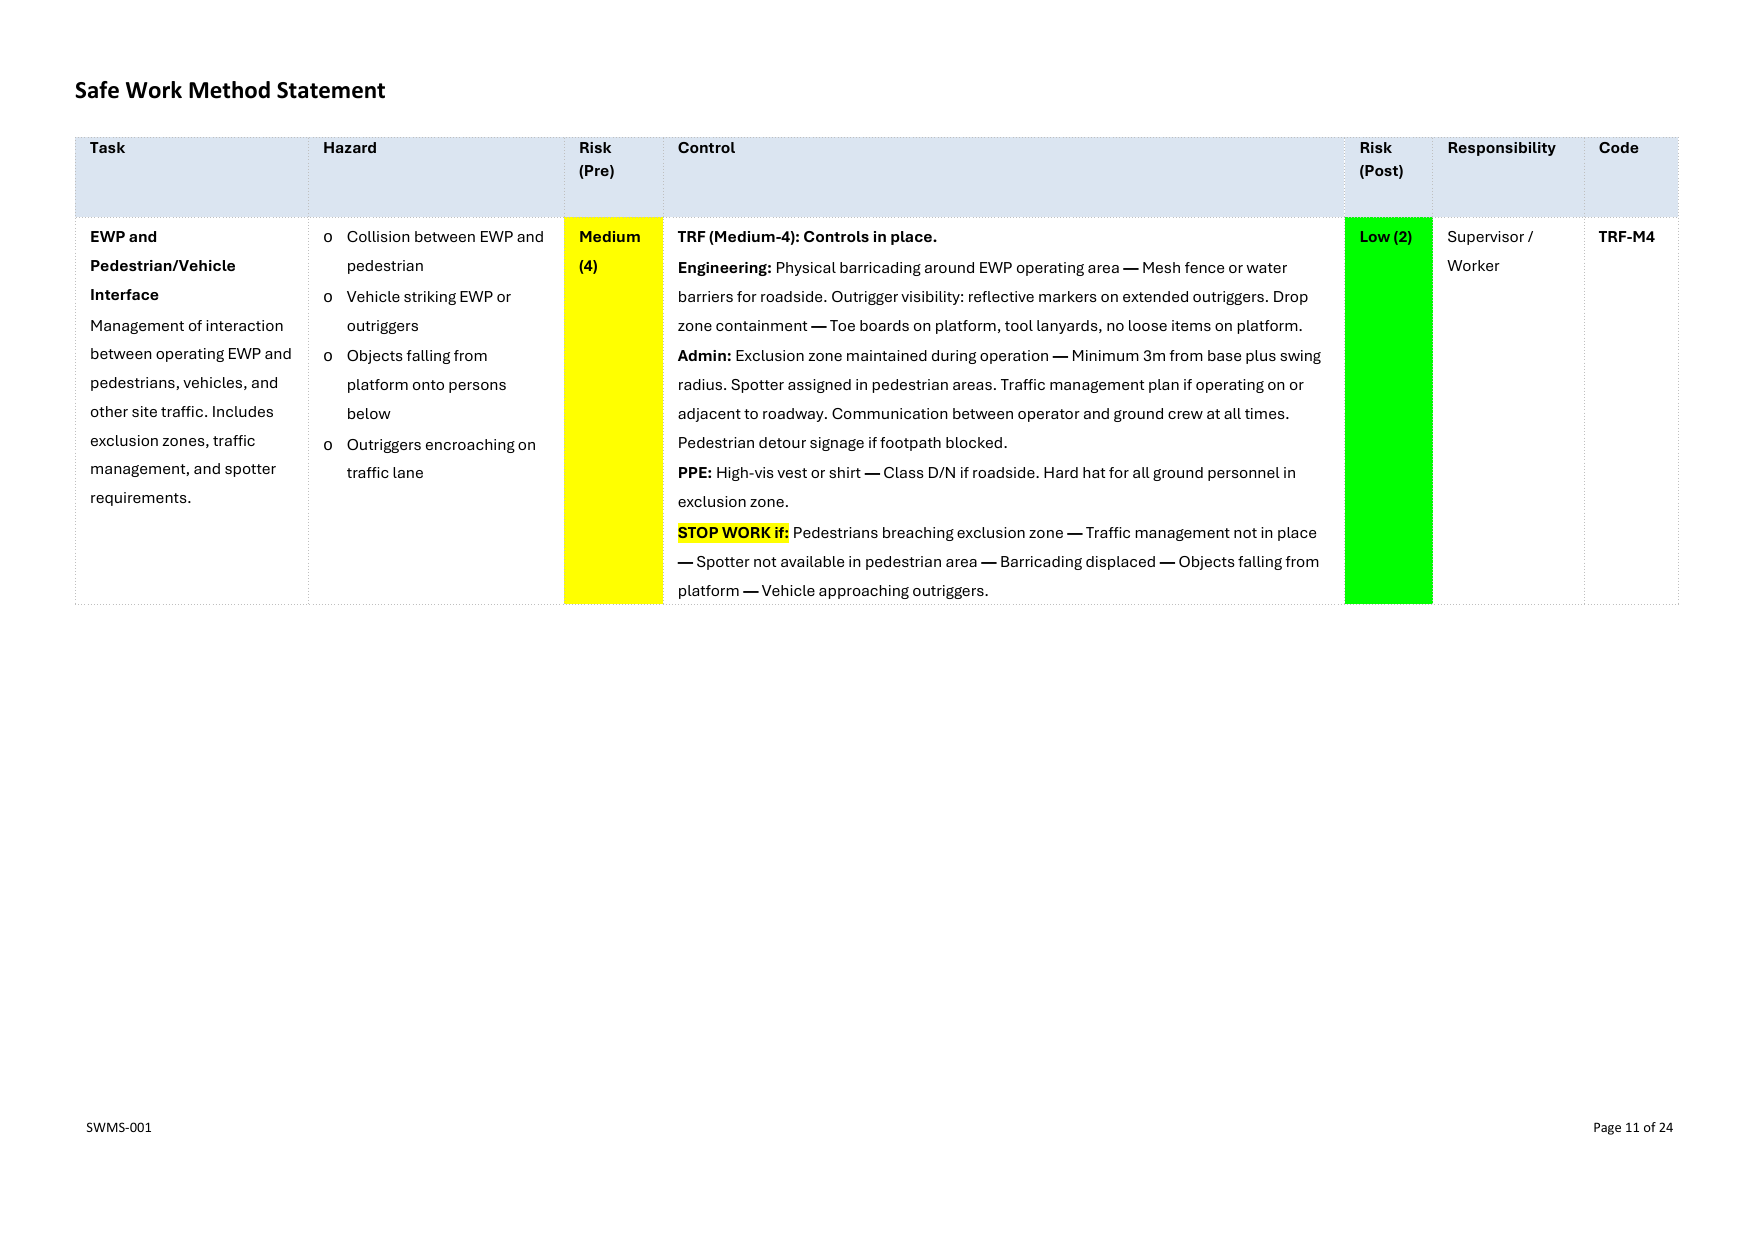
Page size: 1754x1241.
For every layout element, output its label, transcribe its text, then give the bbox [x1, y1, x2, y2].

table_header Risk (Pre) [564, 137, 663, 217]
table_cell TRF (Medium-4): Controls in place. Engineering: Physical barricading around EWP operating area — Mesh fence or water barriers for roadside. Outrigger visibility: reflective markers on extended outriggers. Drop zone containment — Toe boards on platform, tool lanyards, no loose items on platform. Admin: Exclusion zone maintained during operation — Minimum 3m from base plus swing radius. Spotter assigned in pedestrian areas. Traffic management plan if operating on or adjacent to roadway. Communication between operator and ground crew at all times. Pedestrian detour signage if footpath blocked. PPE: High-vis vest or shirt — Class D/N if roadside. Hard hat for all ground personnel in exclusion zone. STOP WORK if: Pedestrians breaching exclusion zone — Traffic management not in place — Spotter not available in pedestrian area — Barricading displaced — Objects falling from platform — Vehicle approaching outriggers. [663, 217, 1344, 604]
table_header Control [663, 137, 1344, 217]
table_header Code [1584, 137, 1678, 217]
table_header Responsibility [1433, 137, 1584, 217]
table_cell Low (2) [1345, 217, 1433, 604]
table_cell TRF-M4 [1584, 217, 1678, 604]
table_cell Supervisor / Worker [1433, 217, 1584, 604]
table_cell Medium (4) [564, 217, 663, 604]
table_header Task [75, 137, 308, 217]
table_cell EWP and Pedestrian/Vehicle Interface Management of interaction between operating EWP and pedestrians, vehicles, and other site traffic. Includes exclusion zones, traffic management, and spotter requirements. [75, 217, 308, 604]
table_header Hazard [308, 137, 564, 217]
table_cell Collision between EWP and pedestrian Vehicle striking EWP or outriggers Objects falling from platform onto persons below Outriggers encroaching on traffic lane [308, 217, 564, 604]
table_header Risk (Post) [1345, 137, 1433, 217]
